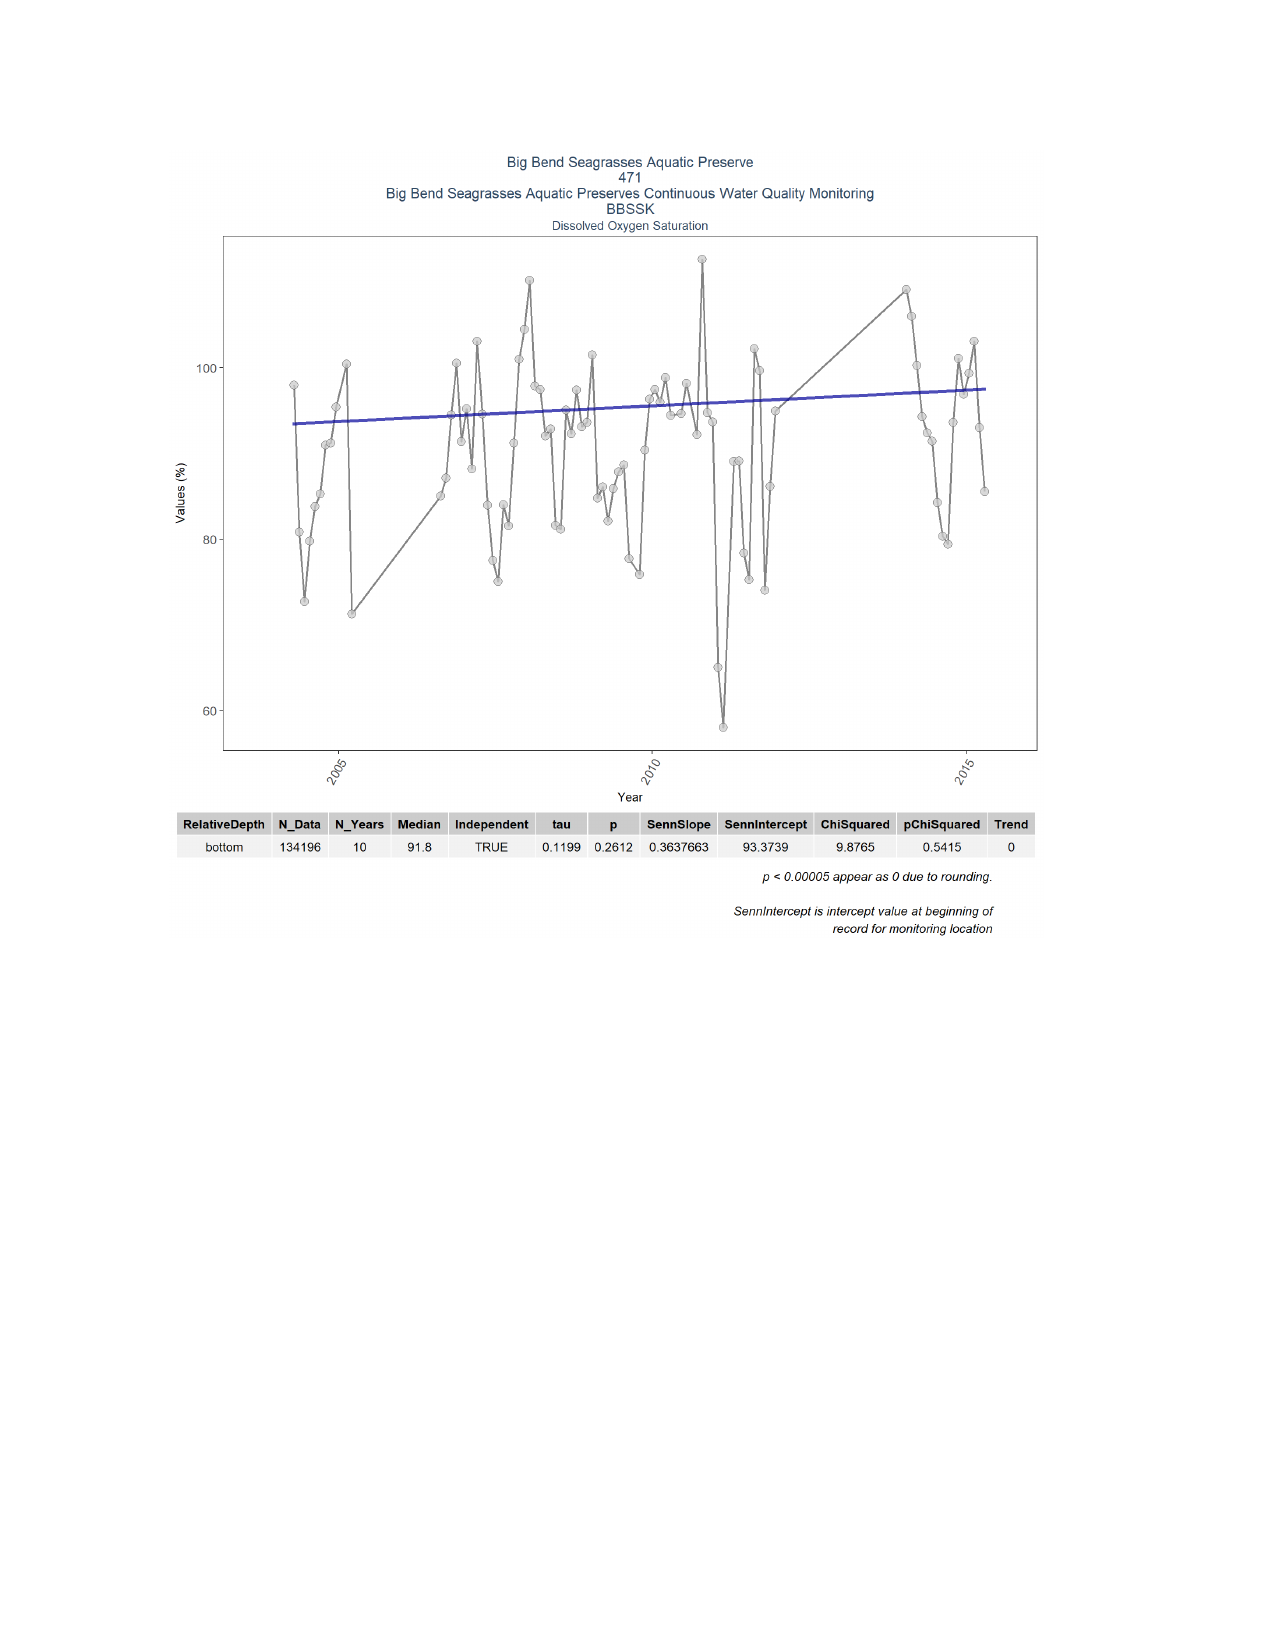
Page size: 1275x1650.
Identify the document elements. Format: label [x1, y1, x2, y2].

picture [168, 150, 1044, 938]
